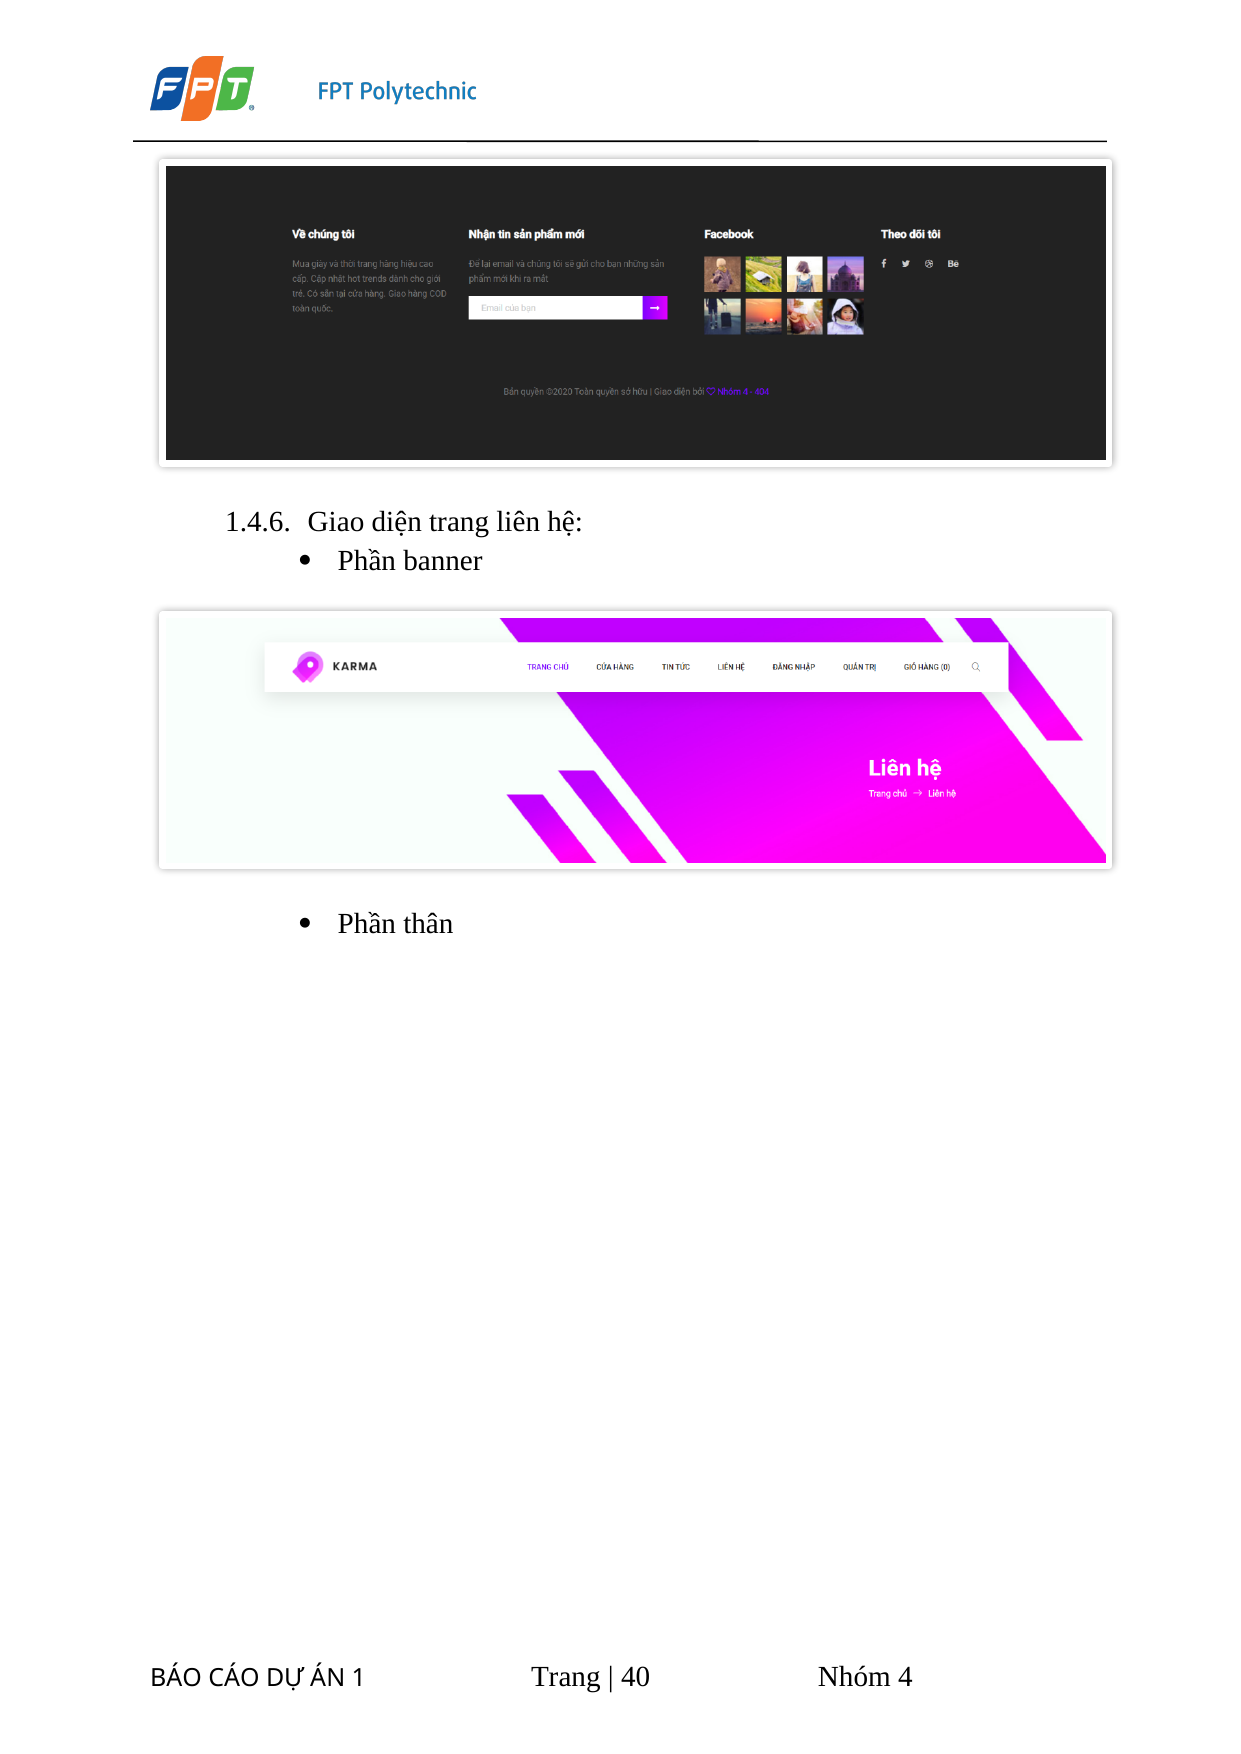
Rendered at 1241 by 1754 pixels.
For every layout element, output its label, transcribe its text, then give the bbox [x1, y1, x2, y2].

list Phần banner [300, 543, 1090, 576]
picture [150, 56, 477, 121]
picture [166, 618, 1106, 863]
list Giao diện trang liên hệ: [225, 504, 1090, 538]
list Phần thân [300, 906, 1090, 940]
picture [166, 166, 1106, 460]
